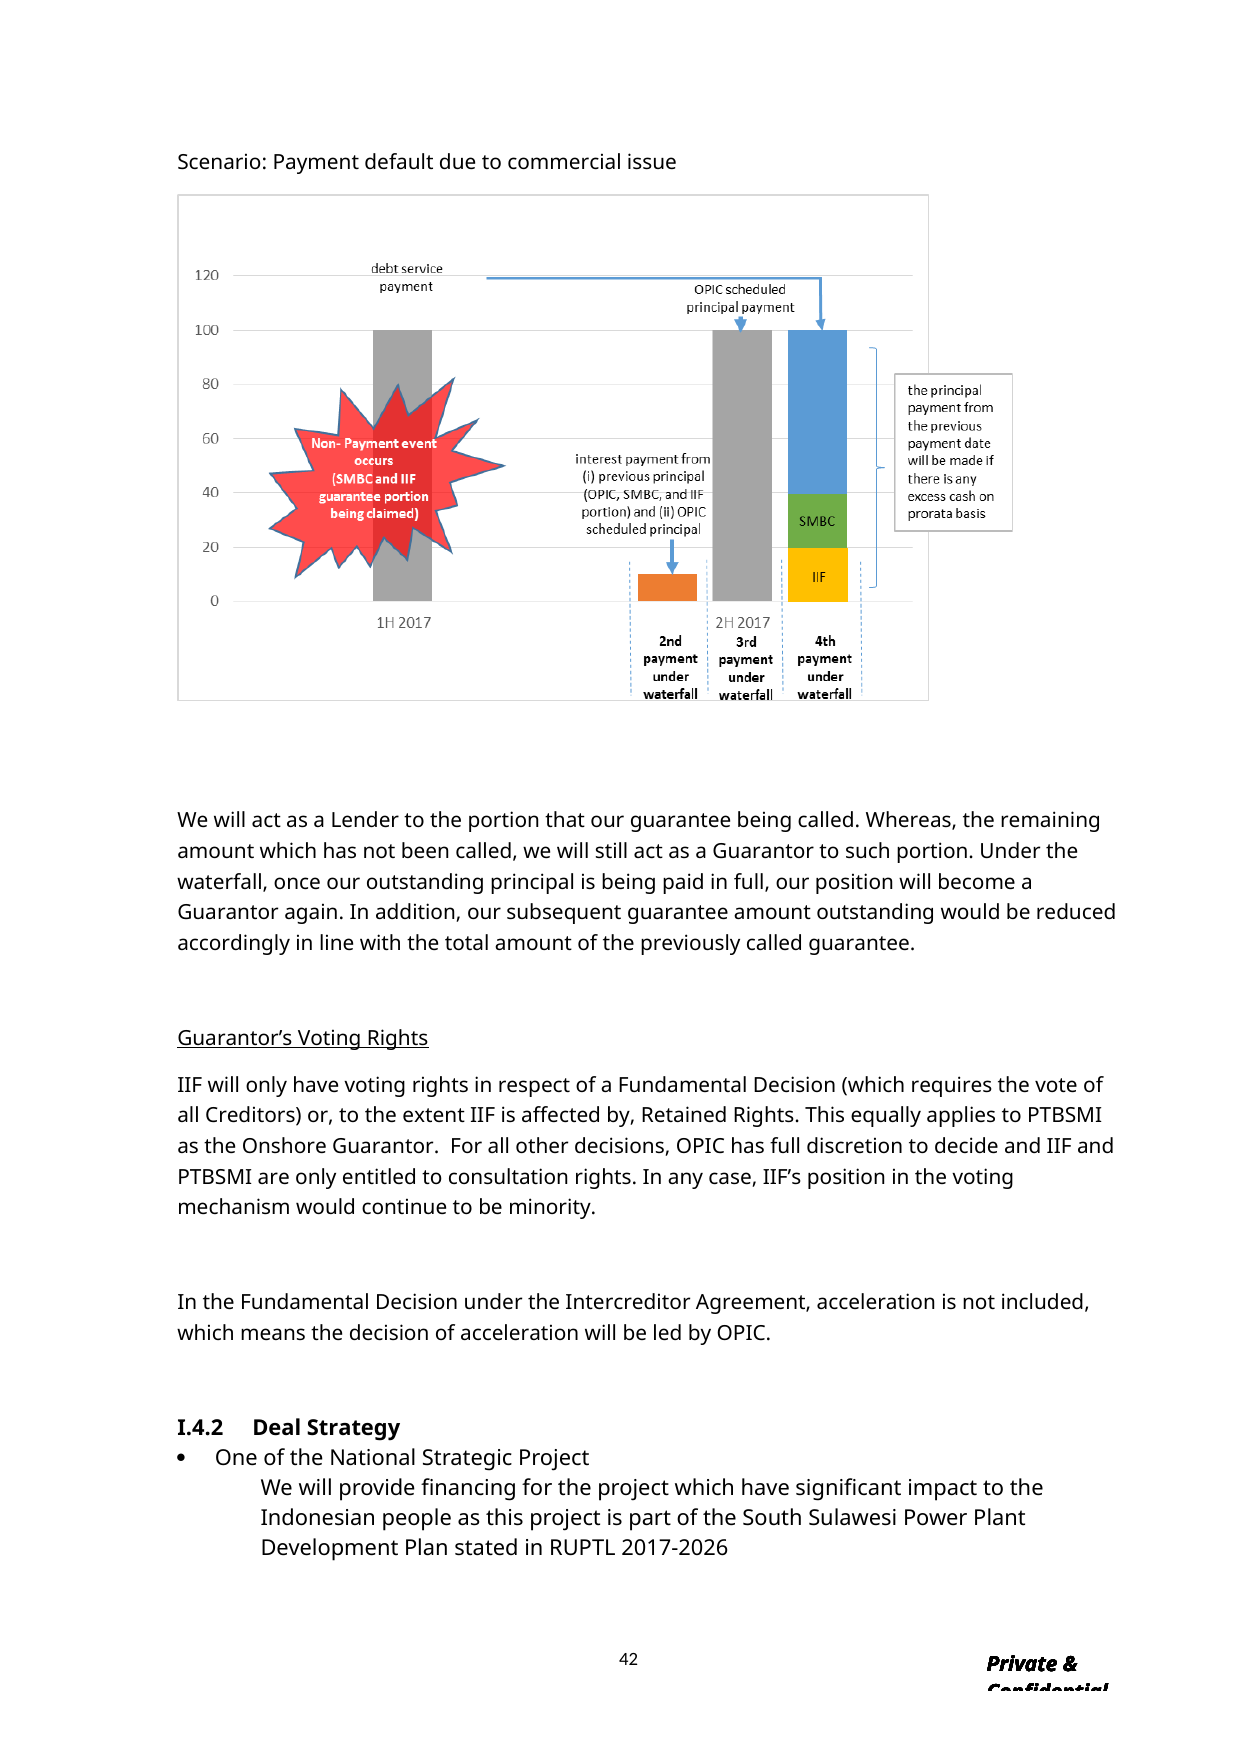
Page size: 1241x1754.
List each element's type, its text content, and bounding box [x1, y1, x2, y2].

text We will act as a Lender to the portion that our guarantee being called. Whereas, the remaining amount which has not been called, we will still act as a Guarantor to such portion. Under the waterfall, once our outstanding principal is being paid in full, our position will become a Guarantor again. In addition, our subsequent guarantee amount outstanding would be reduced accordingly in line with the total amount of the previously called guarantee. [177, 806, 1122, 957]
text Guarantor’s Voting Rights [177, 1023, 1122, 1051]
text Scenario: Payment default due to commercial issue [177, 147, 1122, 175]
subtitle Deal Strategy [177, 1412, 1122, 1442]
text IIF will only have voting rights in respect of a Fundamental Decision (which requires the vote of all Creditors) or, to the extent IIF is affected by, Retained Rights. This equally applies to PTBSMI as the Onshore Guarantor. For all other decisions, OPIC has full discretion to decide and IIF and PTBSMI are only entitled to consultation rights. In any case, IIF’s position in the voting mechanism would continue to be minority. [177, 1070, 1122, 1221]
list We will provide financing for the project which have significant impact to the Indonesian people as this project is part of the South Sulawesi Power Plant Development Plan stated in RUPTL 2017-2026 [260, 1472, 1122, 1561]
text In the Fundamental Decision under the Intercreditor Agreement, acceleration is not included, which means the decision of acceleration will be led by OPIC. [177, 1287, 1122, 1346]
picture [177, 194, 1013, 740]
list One of the National Strategic Project [177, 1442, 1122, 1472]
